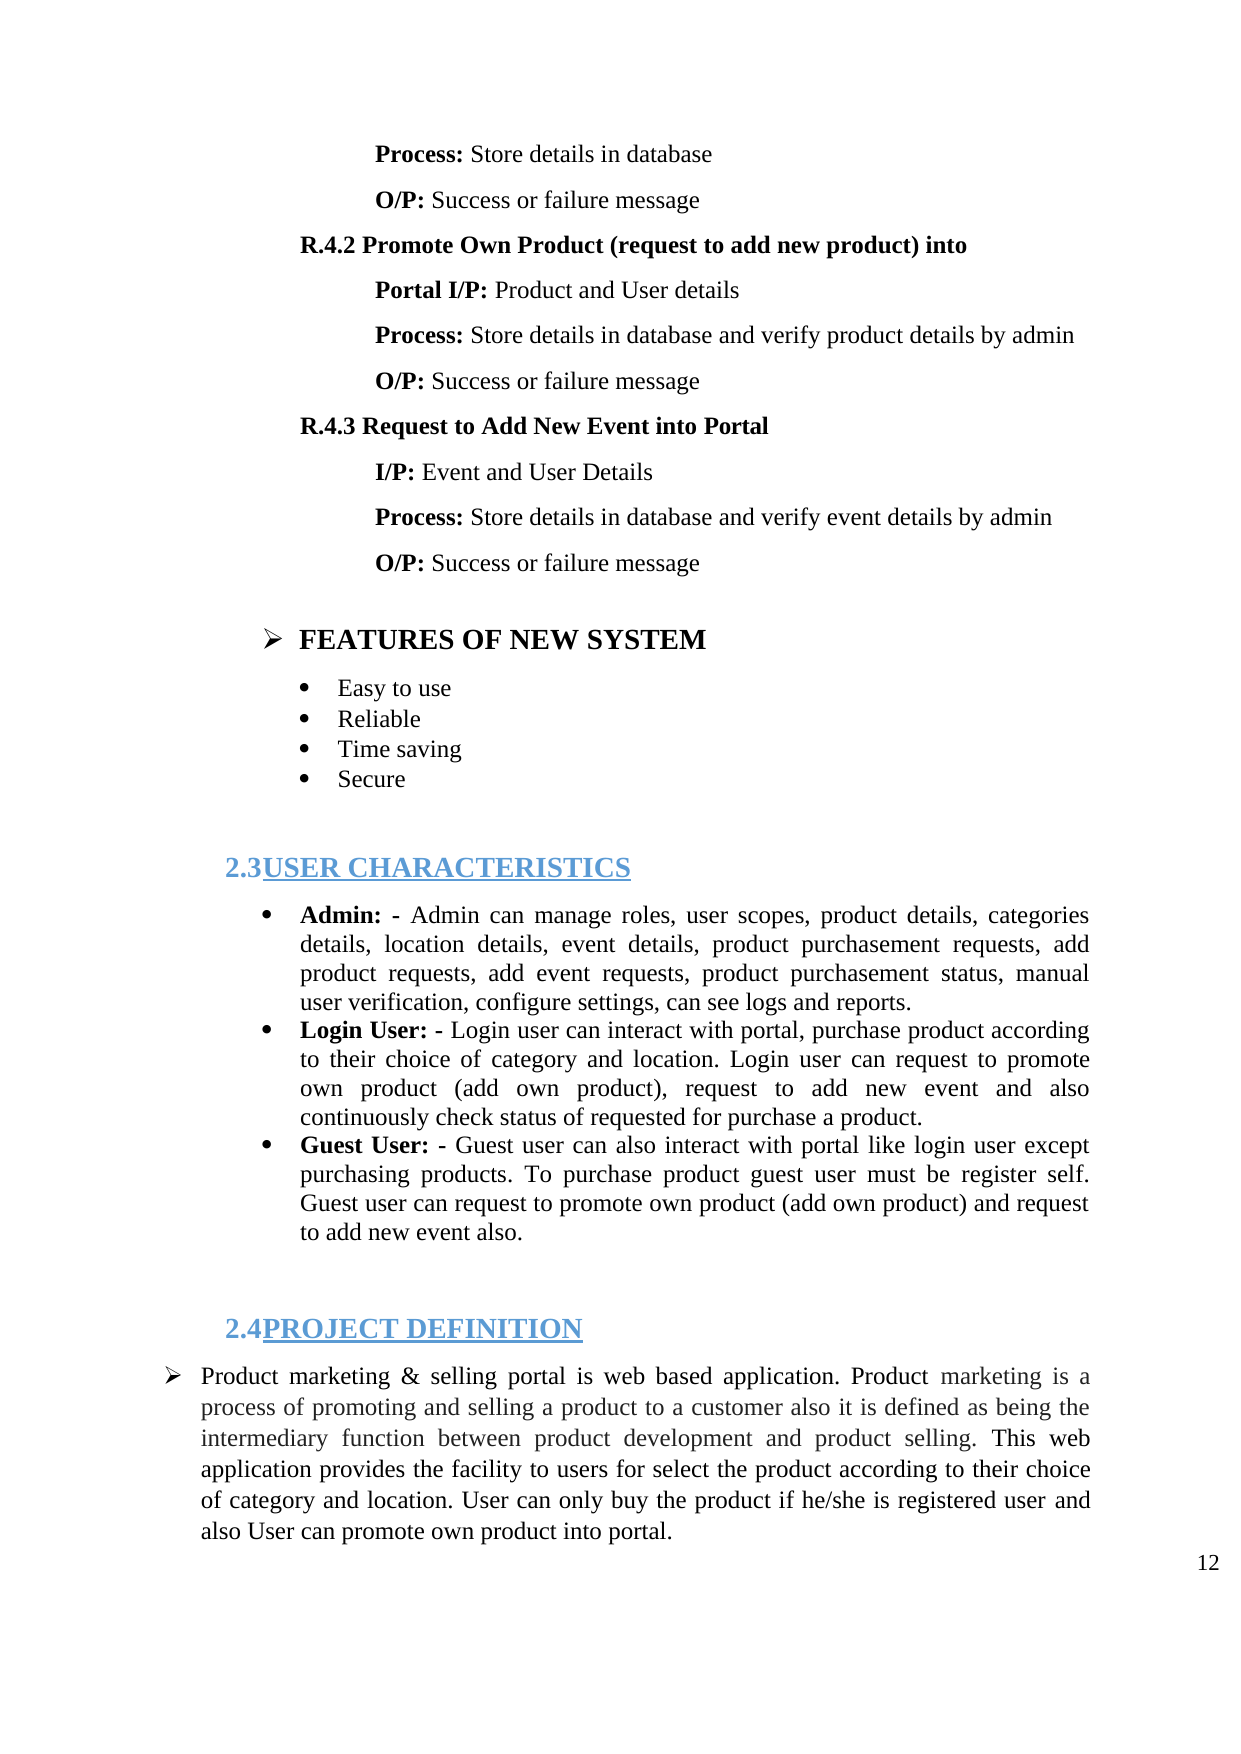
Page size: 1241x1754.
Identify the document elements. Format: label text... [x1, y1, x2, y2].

text O/P: Success or failure message [375, 366, 1219, 395]
list Admin: - Admin can manage roles, user scopes, product details, categories details, location details, event details, product purchasement requests, add product requests, add event requests, product purchasement status, manual user verification, configure settings, can see logs and reports. [262, 901, 1090, 1016]
text Process: Store details in database and verify event details by admin [375, 502, 1219, 531]
list Secure [300, 764, 1219, 793]
list PROJECT DEFINITION [225, 1311, 1219, 1344]
text Process: Store details in database and verify product details by admin [375, 321, 1219, 349]
list Guest User: - Guest user can also interact with portal like login user except purchasing products. To purchase product guest user must be register self. Guest user can request to promote own product (add own product) and request to add new event also. [262, 1131, 1090, 1246]
list Reliable [300, 703, 1219, 733]
list Easy to use [300, 672, 1219, 703]
list Promote Own Product (request to add new product) into Portal I/P: Product and User details [300, 231, 1040, 304]
list Request to Add New Event into Portal I/P: Event and User Details [300, 411, 770, 486]
subtitle USER CHARACTERISTICS [225, 850, 1219, 884]
list Time saving [300, 733, 1219, 764]
subtitle FEATURES OF NEW SYSTEM [261, 622, 1219, 656]
list Login User: - Login user can interact with portal, purchase product according to their choice of category and location. Login user can request to promote own product (add own product), request to add new event and also continuously check status of requested for purchase a product. [262, 1016, 1091, 1131]
text Process: Store details in database [375, 139, 1219, 168]
list Product marketing & selling portal is web based application. Product marketing is a process of promoting and selling a product to a customer also it is defined as being the intermediary function between product development and product selling. This web application provides the facility to users for select the product according to their choice of category and location. User can only buy the product if he/she is registered user and also User can promote own product into portal. [163, 1361, 1091, 1545]
text O/P: Success or failure message [375, 548, 1219, 576]
text O/P: Success or failure message [375, 185, 1219, 214]
